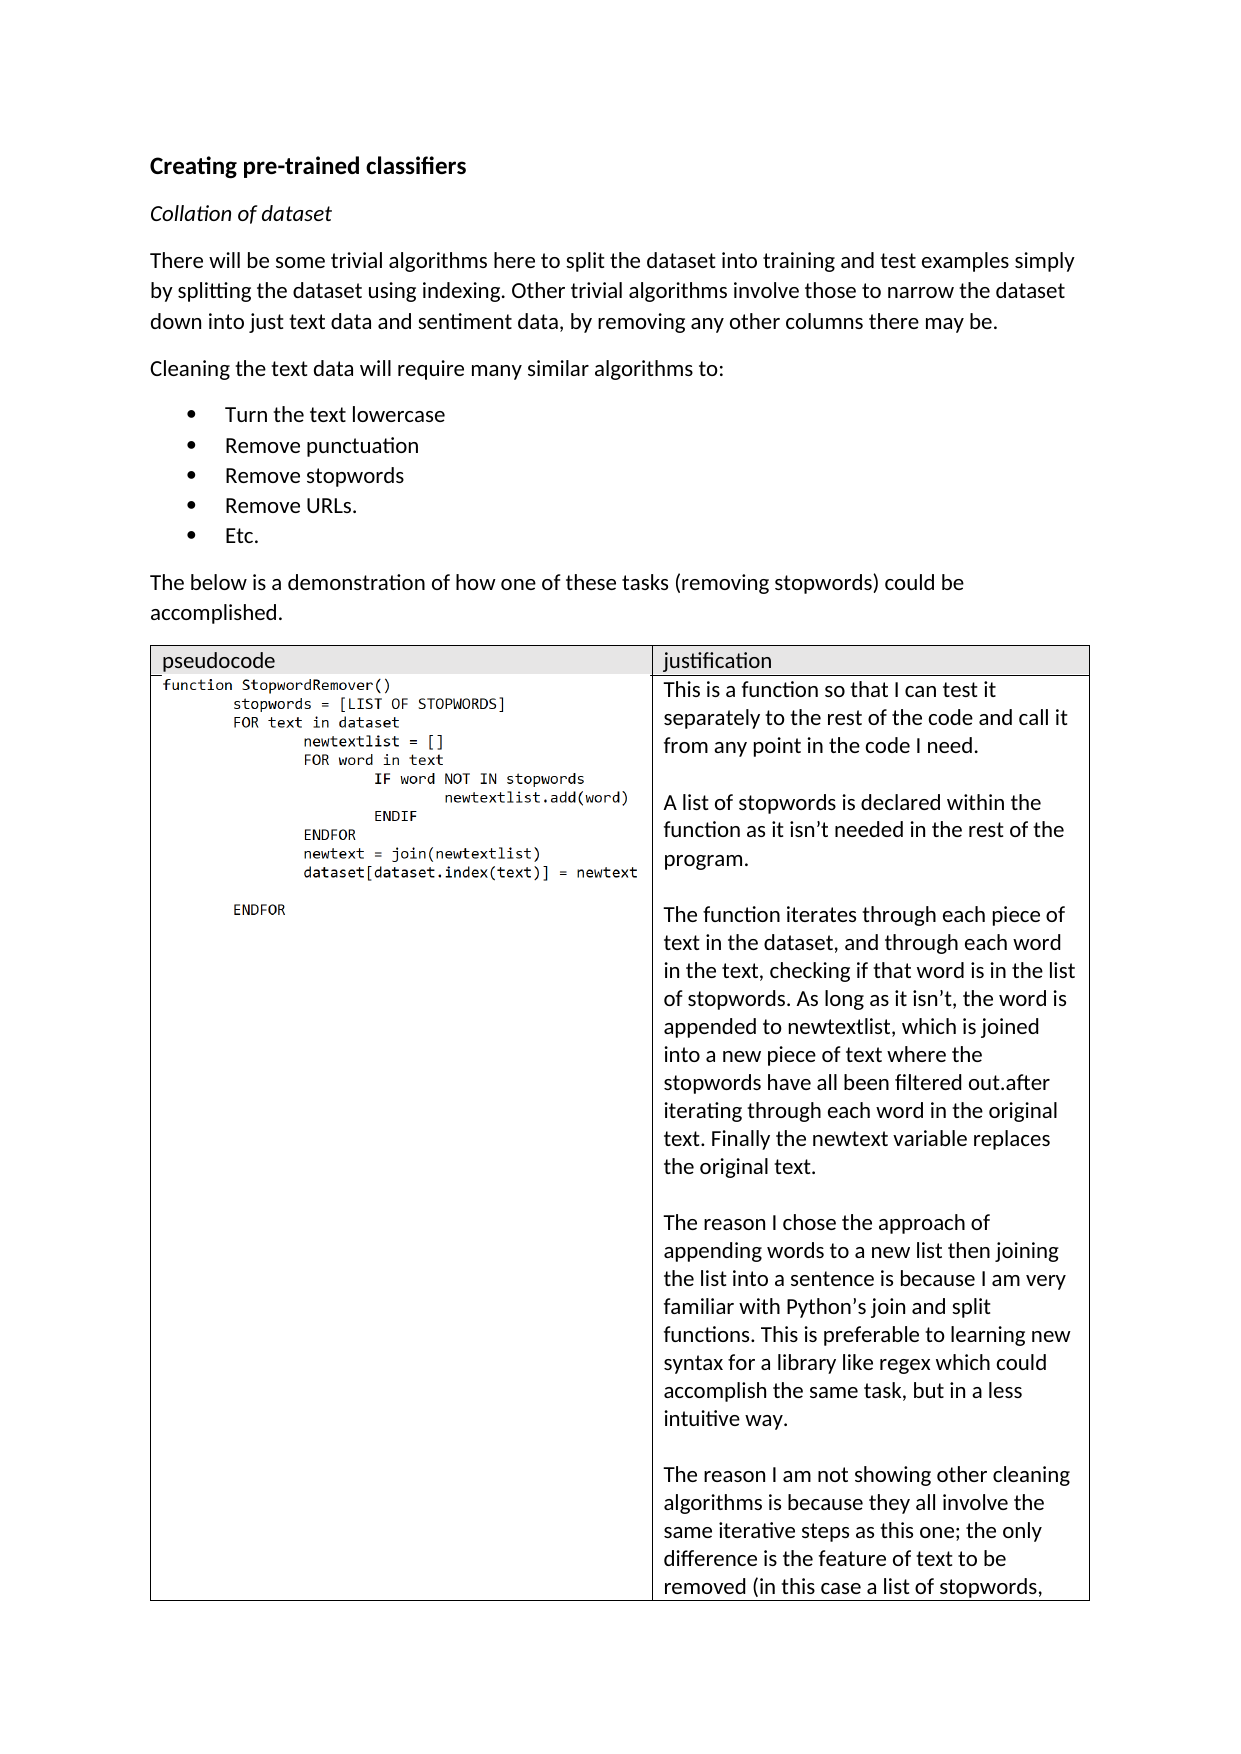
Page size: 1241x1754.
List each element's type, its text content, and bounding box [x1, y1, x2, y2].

table_header justification [653, 646, 1089, 674]
list Turn the text lowercase [187, 401, 1090, 429]
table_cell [653, 676, 1089, 1600]
table_cell [151, 676, 652, 1600]
picture [161, 675, 650, 936]
list Remove stopwords [187, 461, 1090, 489]
list Remove URLs. [187, 491, 1090, 519]
text Creating pre-trained classifiers [150, 150, 1090, 181]
text Collation of dataset [150, 199, 1090, 228]
text There will be some trivial algorithms here to split the dataset into training and test examples simply by splitting the dataset using indexing. Other trivial algorithms involve those to narrow the dataset down into just text data and sentiment data, by removing any other columns there may be. [150, 246, 1090, 335]
text Cleaning the text data will require many similar algorithms to: [150, 354, 1090, 382]
table_header pseudocode [151, 646, 652, 674]
list Etc. [187, 521, 1090, 549]
text The below is a demonstration of how one of these tasks (removing stopwords) could be accomplished. [150, 568, 1090, 627]
list Remove punctuation [187, 431, 1090, 459]
